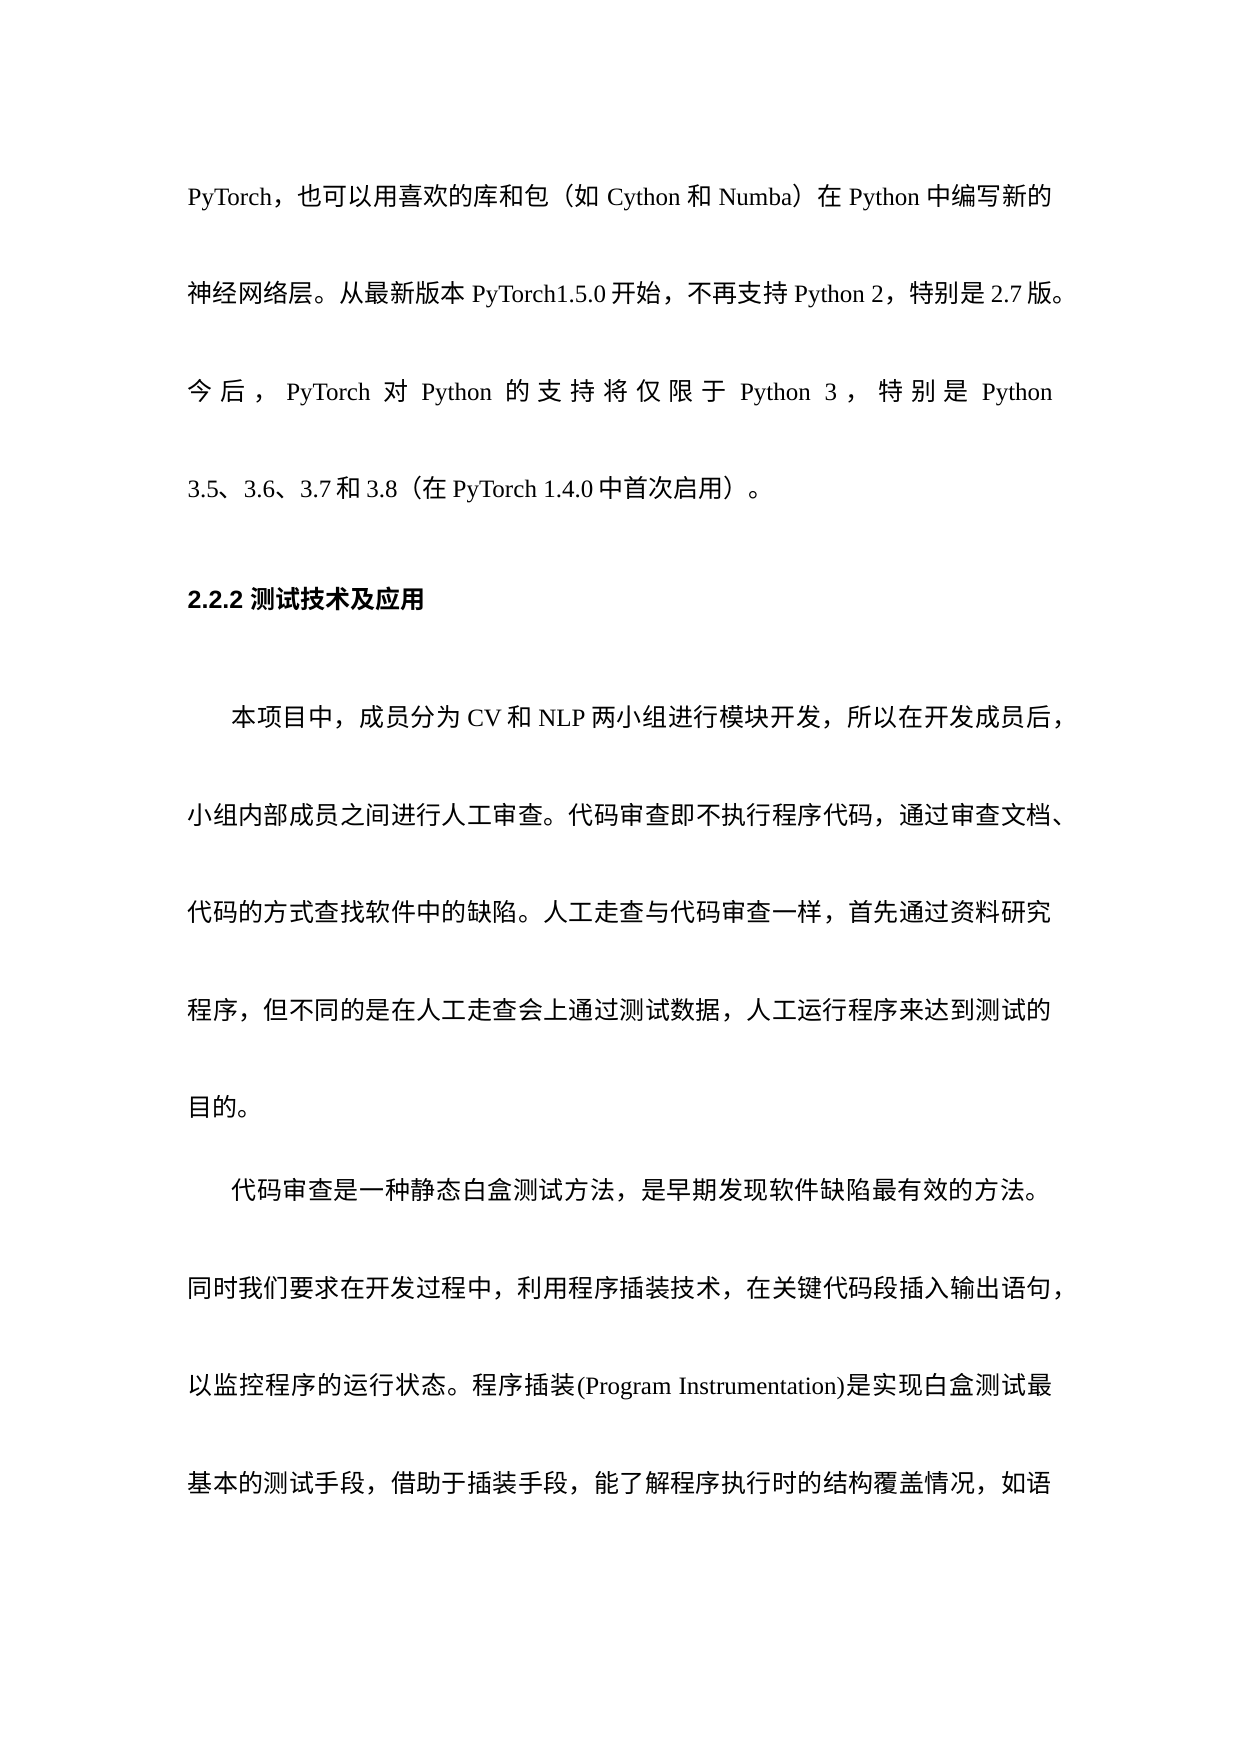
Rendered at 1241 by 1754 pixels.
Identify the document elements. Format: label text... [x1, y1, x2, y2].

subtitle 2.2.2 测试技术及应用 [187, 565, 1053, 630]
text 本项目中，成员分为CV和NLP两小组进行模块开发，所以在开发成员后，小组内部成员之间进行人工审查。代码审查即不执行程序代码，通过审查文档、代码的方式查找软件中的缺陷。人工走查与代码审查一样，首先通过资料研究程序，但不同的是在人工走查会上通过测试数据，人工运行程序来达到测试的目的。 [187, 683, 1053, 1138]
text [187, 1156, 1053, 1514]
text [187, 162, 1053, 519]
